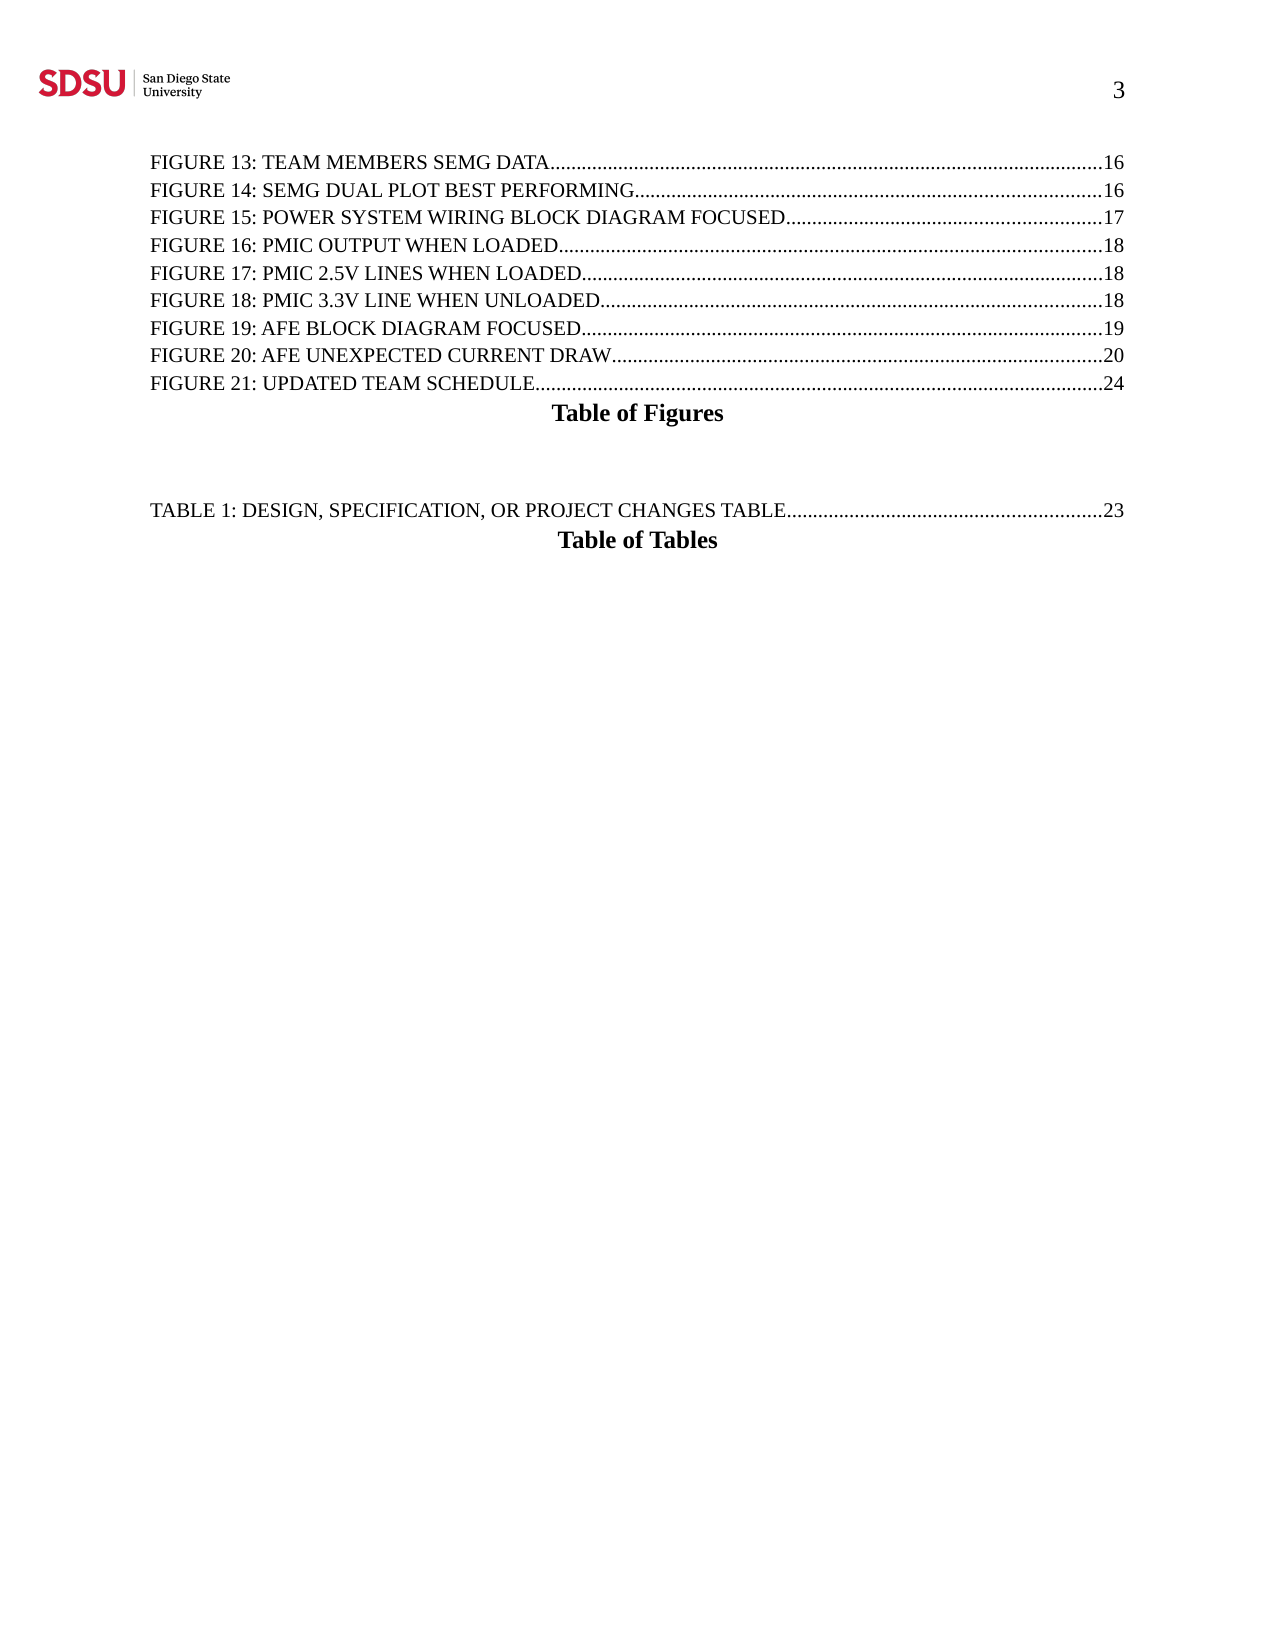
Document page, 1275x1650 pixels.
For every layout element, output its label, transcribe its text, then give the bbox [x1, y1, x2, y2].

picture [33, 26, 235, 140]
text Table of Figures [150, 398, 1125, 427]
text Table 1: Design, Specification, or Project Changes Table 23 [150, 498, 1125, 522]
text Figure 19: AFE Block Diagram Focused 19 [150, 316, 1125, 340]
text Table of Tables [150, 525, 1125, 554]
text Figure 20: AFE Unexpected Current Draw 20 [150, 343, 1125, 367]
text Figure 13: Team Members sEMG Data 16 [150, 150, 1125, 174]
text Figure 15: Power System Wiring Block Diagram Focused 17 [150, 205, 1125, 229]
text Figure 18: PMIC 3.3V Line when Unloaded 18 [150, 288, 1125, 312]
text Figure 14: sEMG Dual Plot Best Performing 16 [150, 178, 1125, 202]
text Figure 16: PMIC Output when Loaded 18 [150, 233, 1125, 257]
text Figure 17: PMIC 2.5V lines when Loaded 18 [150, 260, 1125, 284]
text Figure 21: Updated Team Schedule 24 [150, 371, 1125, 395]
